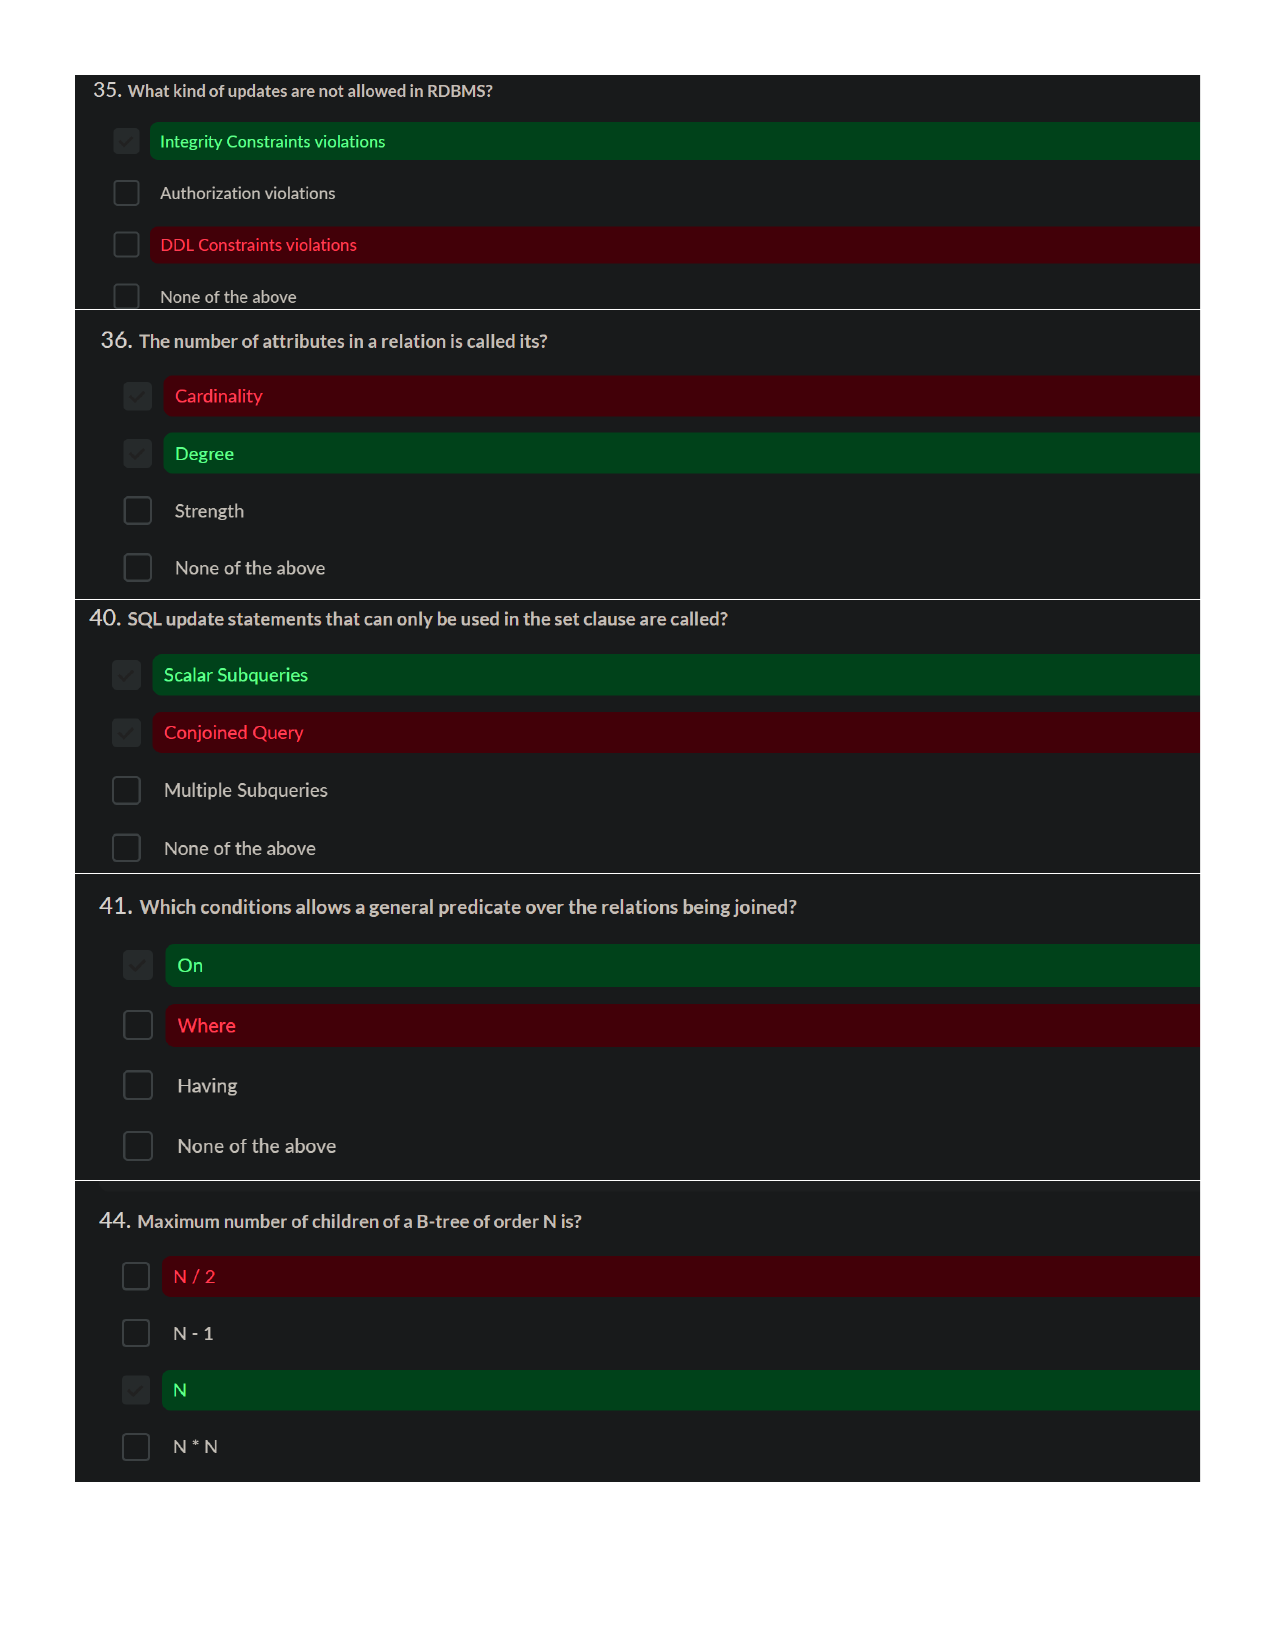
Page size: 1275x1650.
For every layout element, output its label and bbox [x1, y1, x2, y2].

picture [75, 874, 1200, 1180]
picture [75, 310, 1200, 599]
picture [75, 75, 1200, 309]
picture [75, 1181, 1200, 1482]
picture [75, 600, 1200, 873]
